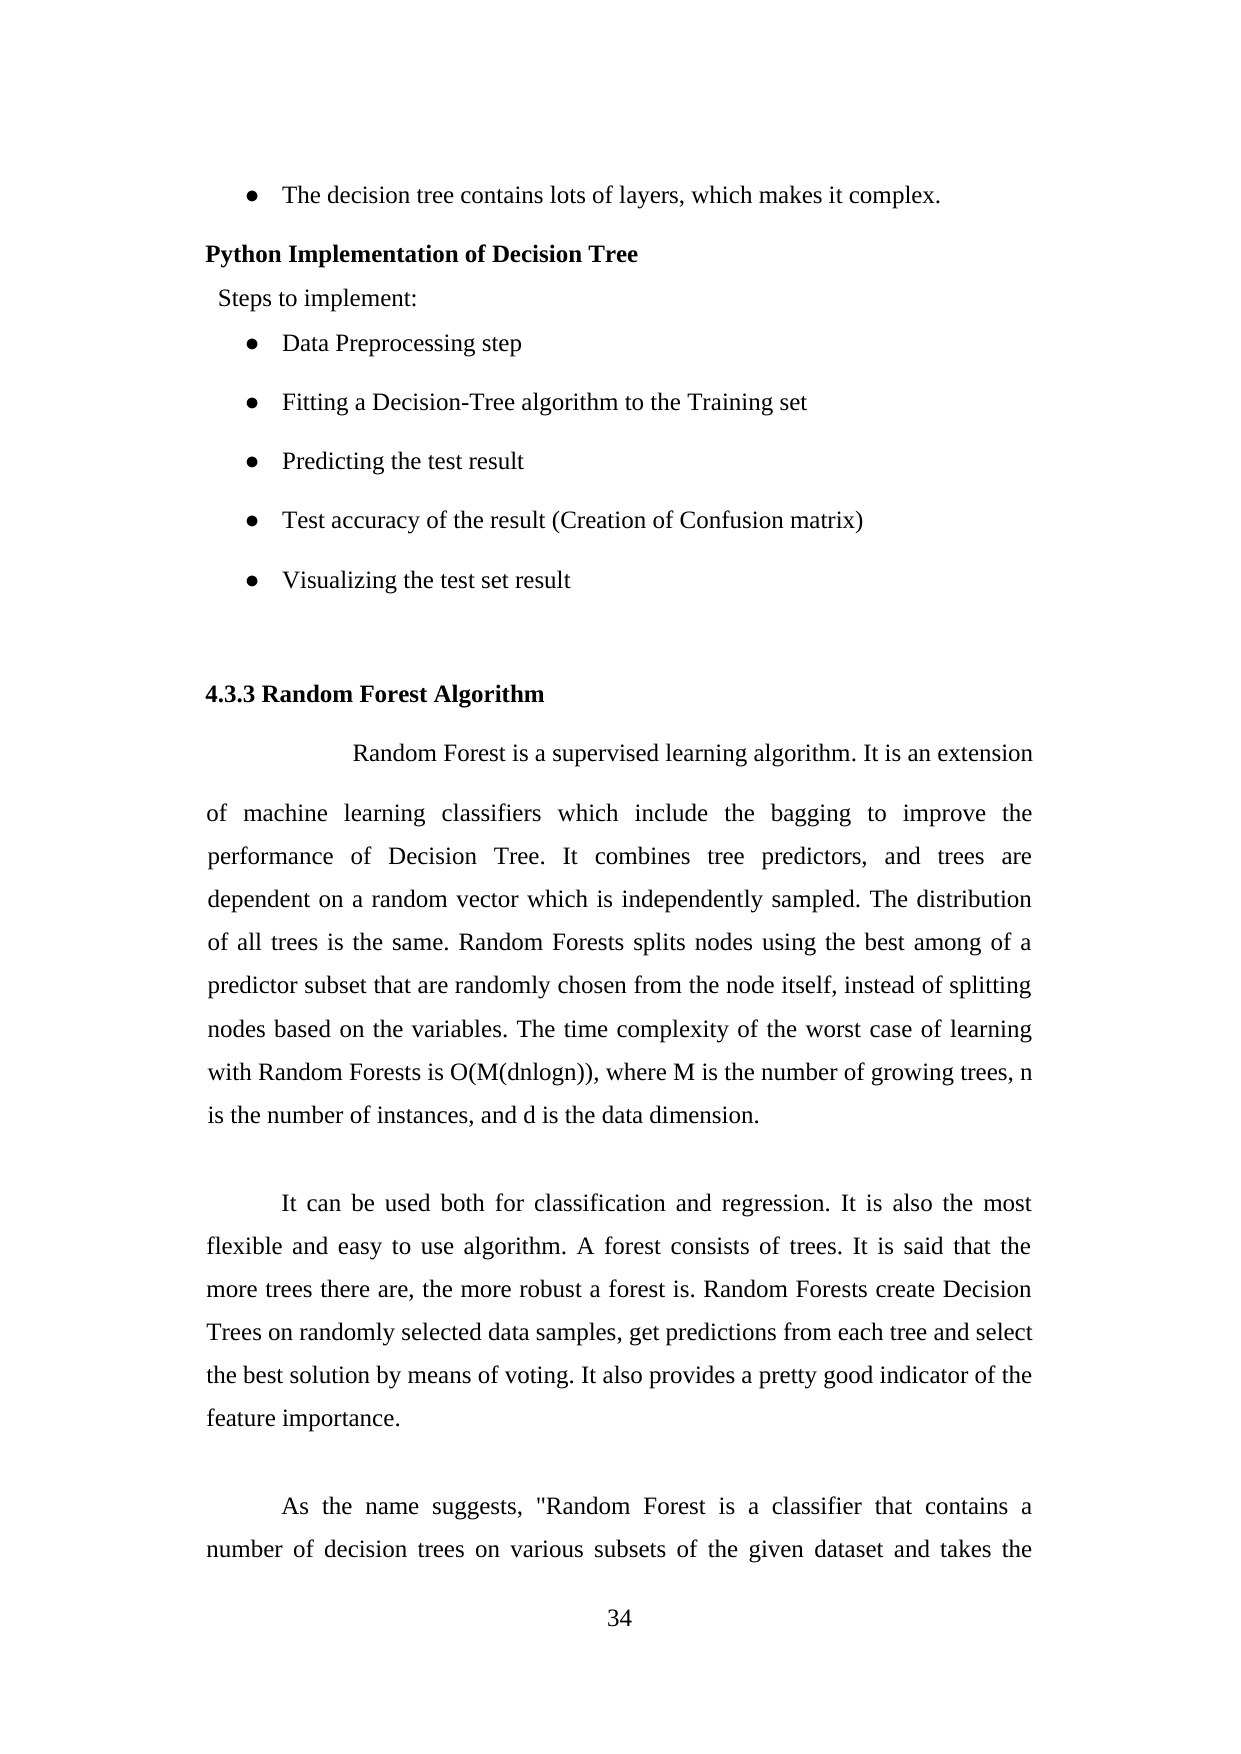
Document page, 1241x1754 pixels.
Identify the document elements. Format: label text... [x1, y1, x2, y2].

text of machine learning classifiers which include the bagging to improve the performance of Decision Tree. It combines tree predictors, and trees are dependent on a random vector which is independently sampled. The distribution of all trees is the same. Random Forests splits nodes using the best among of a predictor subset that are randomly chosen from the node itself, instead of splitting nodes based on the variables. The time complexity of the worst case of learning with Random Forests is O(M(dnlogn)), where M is the number of growing trees, n is the number of instances, and d is the data dimension. [206, 798, 1033, 1129]
text It can be used both for classification and regression. It is also the most flexible and easy to use algorithm. A forest consists of trees. It is said that the more trees there are, the more robust a forest is. Random Forests create Decision Trees on randomly selected data samples, get predictions from each tree and select the best solution by means of voting. It also provides a pretty good indicator of the feature importance. [206, 1188, 1033, 1432]
list Data Preprocessing step [244, 328, 1033, 356]
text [206, 1491, 1033, 1563]
text 4.3.3 Random Forest Algorithm [205, 679, 1218, 707]
list Visualizing the test set result [244, 565, 1033, 593]
list Predicting the test result [244, 446, 1033, 475]
list Test accuracy of the result (Creation of Confusion matrix) [244, 505, 1033, 534]
text Python Implementation of Decision Tree Steps to implement: [205, 239, 697, 311]
list Fitting a Decision-Tree algorithm to the Training set [244, 387, 1033, 416]
list The decision tree contains lots of layers, which makes it complex. [244, 180, 1033, 209]
text Random Forest is a supervised learning algorithm. It is an extension [205, 738, 1033, 767]
